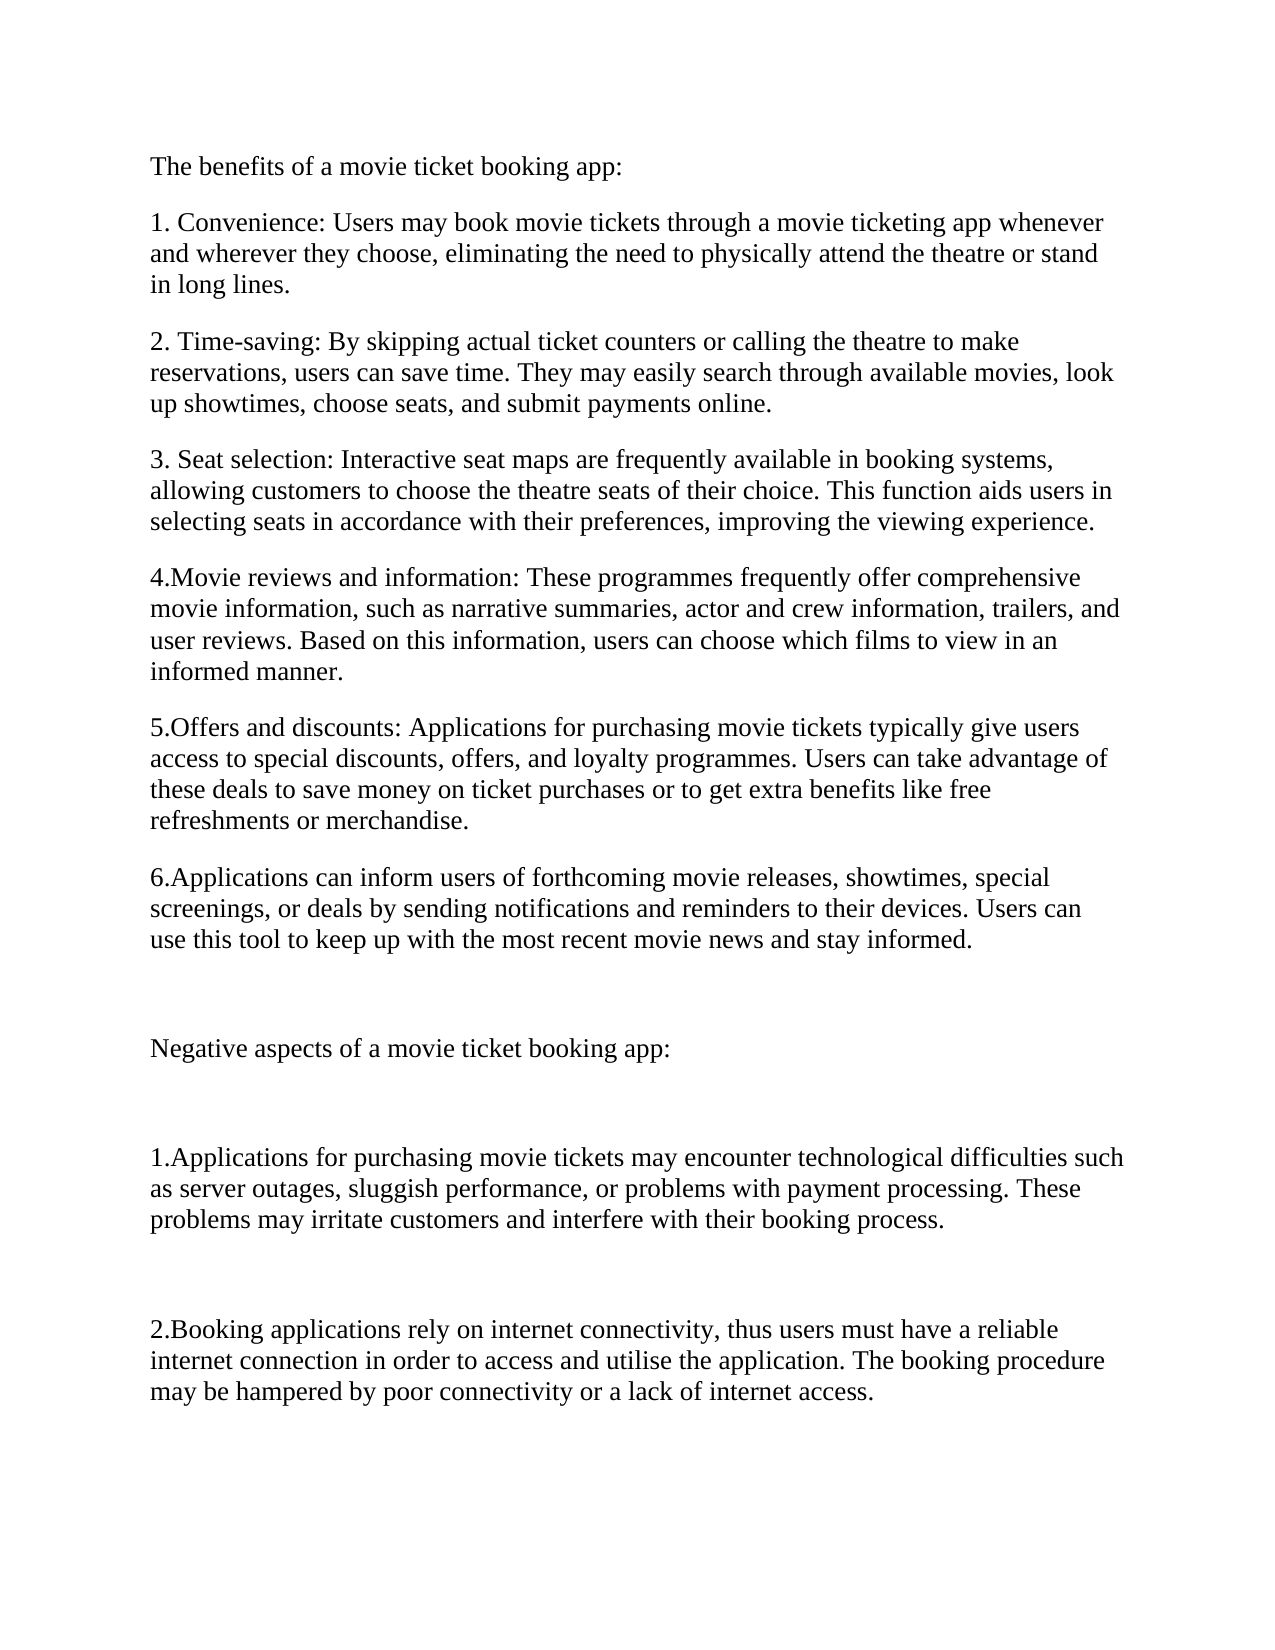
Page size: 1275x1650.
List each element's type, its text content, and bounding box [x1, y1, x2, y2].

text The benefits of a movie ticket booking app: [150, 150, 1125, 181]
text 1.Applications for purchasing movie tickets may encounter technological difficulties such as server outages, sluggish performance, or problems with payment processing. These problems may irritate customers and interfere with their booking process. [150, 1141, 1125, 1235]
text 2. Time-saving: By skipping actual ticket counters or calling the theatre to make reservations, users can save time. They may easily search through available movies, look up showtimes, choose seats, and submit payments online. [150, 324, 1125, 418]
text Negative aspects of a movie ticket booking app: [150, 1032, 1125, 1063]
text 6.Applications can inform users of forthcoming movie releases, showtimes, special screenings, or deals by sending notifications and reminders to their devices. Users can use this tool to keep up with the most recent movie news and stay informed. [150, 861, 1125, 954]
text 3. Seat selection: Interactive seat maps are frequently available in booking systems, allowing customers to choose the theatre seats of their choice. This function aids users in selecting seats in accordance with their preferences, improving the viewing experience. [150, 443, 1125, 536]
text 2.Booking applications rely on internet connectivity, thus users must have a reliable internet connection in order to access and utilise the application. The booking procedure may be hampered by poor connectivity or a lack of internet access. [150, 1313, 1125, 1406]
text 5.Offers and discounts: Applications for purchasing movie tickets typically give users access to special discounts, offers, and loyalty programmes. Users can take advantage of these deals to save money on ticket purchases or to get extra benefits like free refreshments or merchandise. [150, 711, 1125, 836]
text 4.Movie reviews and information: These programmes frequently offer comprehensive movie information, such as narrative summaries, actor and crew information, trailers, and user reviews. Based on this information, users can choose which films to view in an informed manner. [150, 561, 1125, 686]
text 1. Convenience: Users may book movie tickets through a movie ticketing app whenever and wherever they choose, eliminating the need to physically attend the theatre or stand in long lines. [150, 206, 1125, 299]
